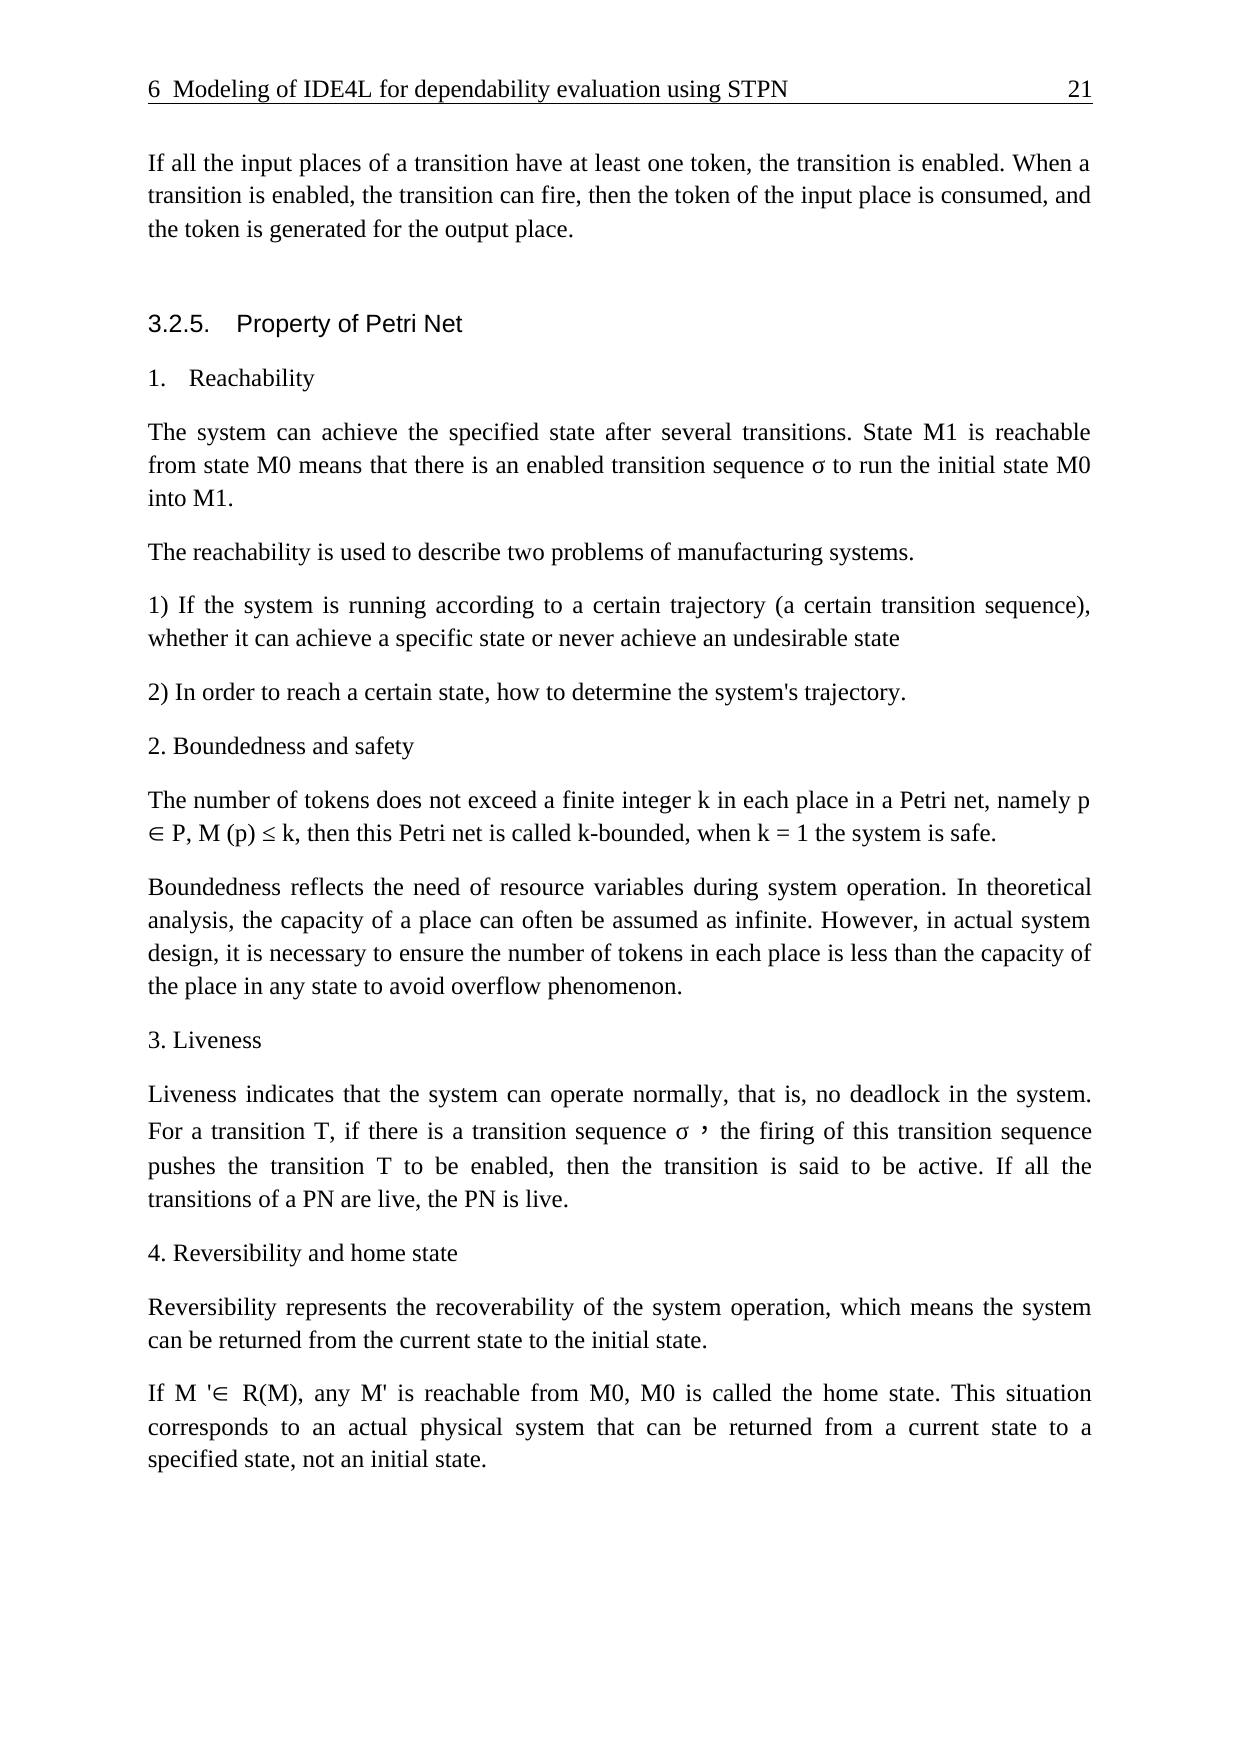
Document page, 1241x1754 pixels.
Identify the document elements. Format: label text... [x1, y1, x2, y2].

text Reversibility represents the recoverability of the system operation, which means the system can be returned from the current state to the initial state. [148, 1292, 1093, 1353]
text The reachability is used to describe two problems of manufacturing systems. [148, 537, 1093, 565]
text 3. Liveness [148, 1025, 1093, 1054]
text The number of tokens does not exceed a finite integer k in each place in a Petri net, namely p ∈ P, M (p) ≤ k, then this Petri net is called k-bounded, when k = 1 the system is safe. [148, 785, 1093, 847]
text If M '∈R(M), any M' is reachable from M0, M0 is called the home state. This situation corresponds to an actual physical system that can be returned from a current state to a specified state, not an initial state. [148, 1378, 1093, 1473]
text 1) If the system is running according to a certain trajectory (a certain transition sequence), whether it can achieve a specific state or never achieve an undesirable state [148, 591, 1093, 652]
text 2. Boundedness and safety [148, 731, 1093, 760]
text Boundedness reflects the need of resource variables during system operation. In theoretical analysis, the capacity of a place can often be assumed as infinite. However, in actual system design, it is necessary to ensure the number of tokens in each place is less than the capacity of the place in any state to avoid overflow phenomenon. [148, 872, 1093, 1000]
text 2) In order to reach a certain state, how to determine the system's trajectory. [148, 677, 1093, 706]
list Reachability [147, 363, 1093, 392]
text If all the input places of a transition have at least one token, the transition is enabled. When a transition is enabled, the transition can fire, then the token of the input place is consumed, and the token is generated for the output place. [148, 148, 1093, 242]
text Liveness indicates that the system can operate normally, that is, no deadlock in the system. For a transition T, if there is a transition sequence σ，the firing of this transition sequence pushes the transition T to be enabled, then the transition is said to be active. If all the transitions of a PN are live, the PN is live. [148, 1079, 1093, 1213]
text The system can achieve the specified state after several transitions. State M1 is reachable from state M0 means that there is an enabled transition sequence σ to run the initial state M0 into M1. [148, 417, 1093, 512]
text 4. Reversibility and home state [148, 1238, 1093, 1267]
title Property of Petri Net [148, 309, 1093, 338]
